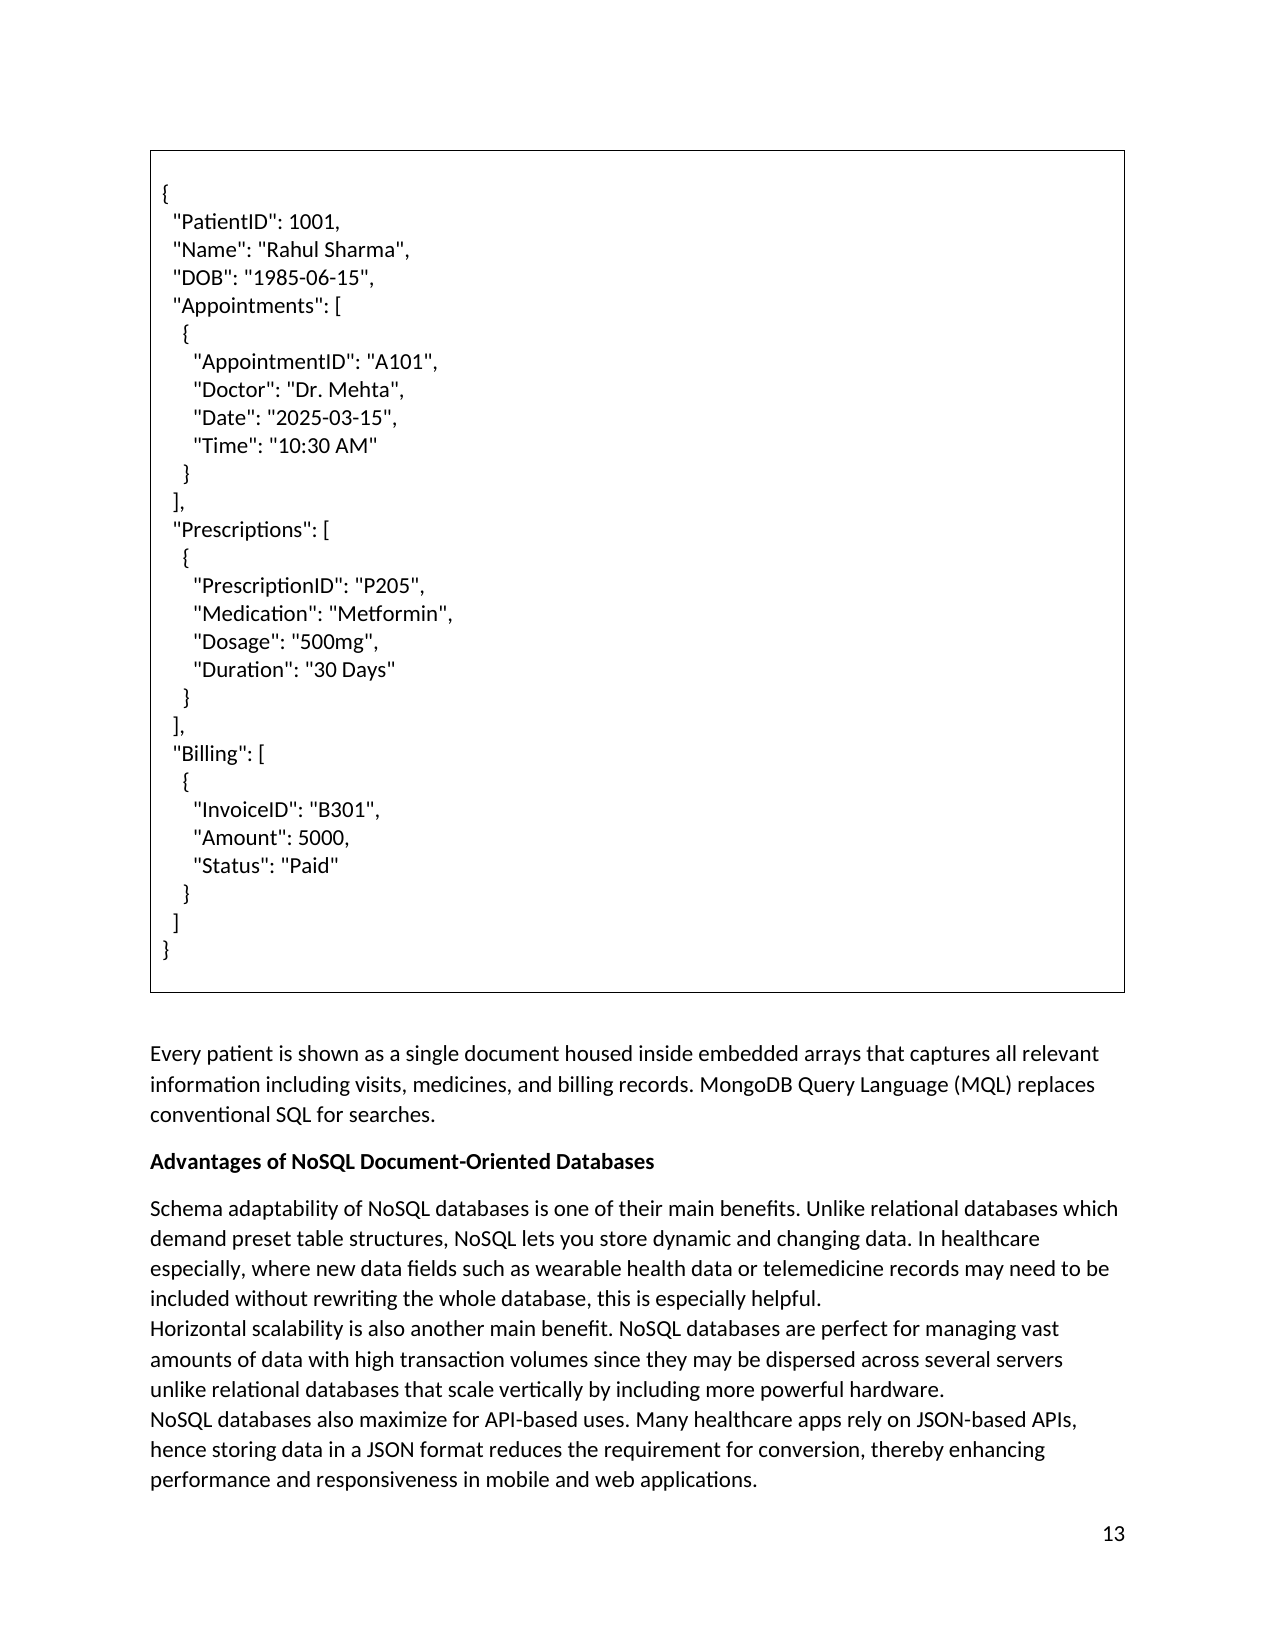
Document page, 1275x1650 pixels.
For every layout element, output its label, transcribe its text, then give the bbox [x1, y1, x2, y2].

text Advantages of NoSQL Document-Oriented Databases [150, 1147, 1125, 1175]
text Schema adaptability of NoSQL databases is one of their main benefits. Unlike relational databases which demand preset table structures, NoSQL lets you store dynamic and changing data. In healthcare especially, where new data fields such as wearable health data or telemedicine records may need to be included without rewriting the whole database, this is especially helpful. Horizontal scalability is also another main benefit. NoSQL databases are perfect for managing vast amounts of data with high transaction volumes since they may be dispersed across several servers unlike relational databases that scale vertically by including more powerful hardware. NoSQL databases also maximize for API-based uses. Many healthcare apps rely on JSON-based APIs, hence storing data in a JSON format reduces the requirement for conversion, thereby enhancing performance and responsiveness in mobile and web applications. [150, 1194, 1125, 1494]
table_header { "PatientID": 1001, "Name": "Rahul Sharma", "DOB": "1985-06-15", "Appointments": [ { "AppointmentID": "A101", "Doctor": "Dr. Mehta", "Date": "2025-03-15", "Time": "10:30 AM" } ], "Prescriptions": [ { "PrescriptionID": "P205", "Medication": "Metformin", "Dosage": "500mg", "Duration": "30 Days" } ], "Billing": [ { "InvoiceID": "B301", "Amount": 5000, "Status": "Paid" } ] } [151, 151, 1124, 992]
text Every patient is shown as a single document housed inside embedded arrays that captures all relevant information including visits, medicines, and billing records. MongoDB Query Language (MQL) replaces conventional SQL for searches. [150, 1039, 1125, 1128]
